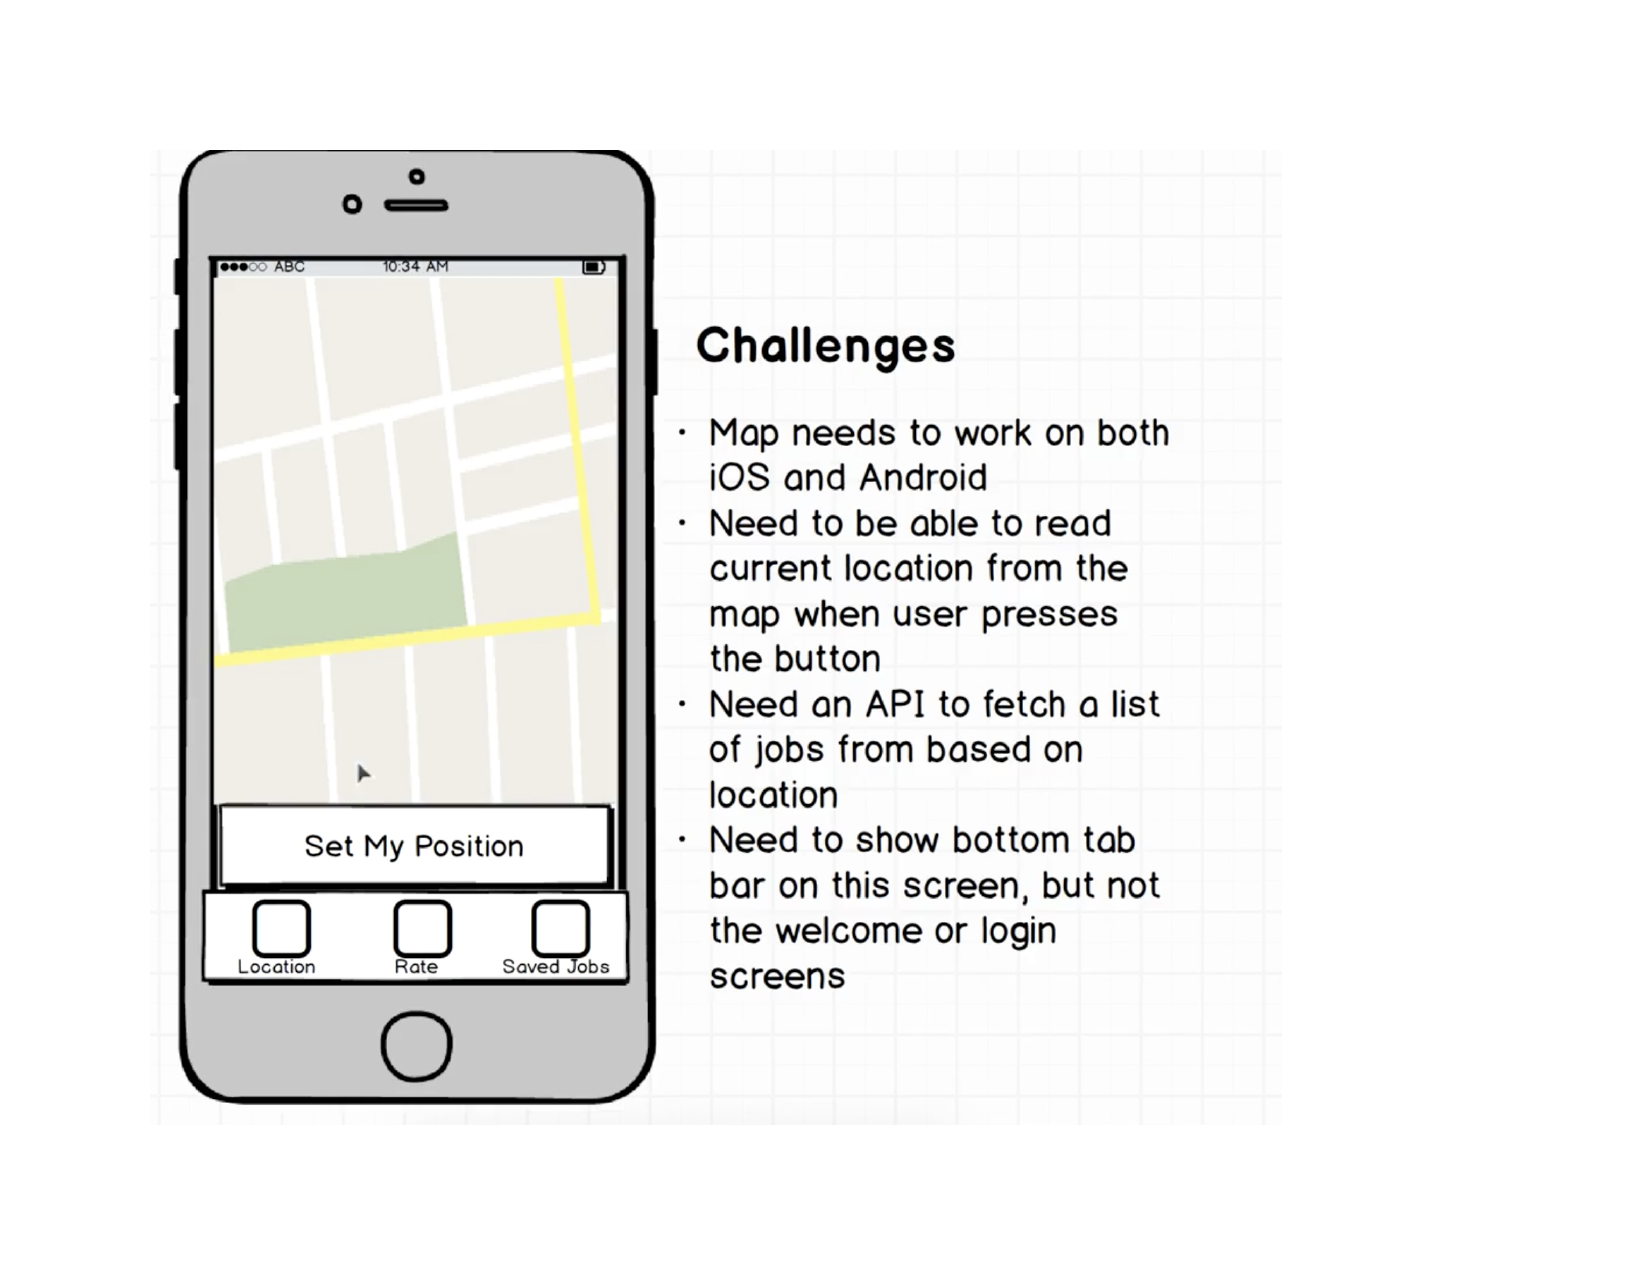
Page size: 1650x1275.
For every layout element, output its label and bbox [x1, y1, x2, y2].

picture [150, 150, 1282, 1125]
